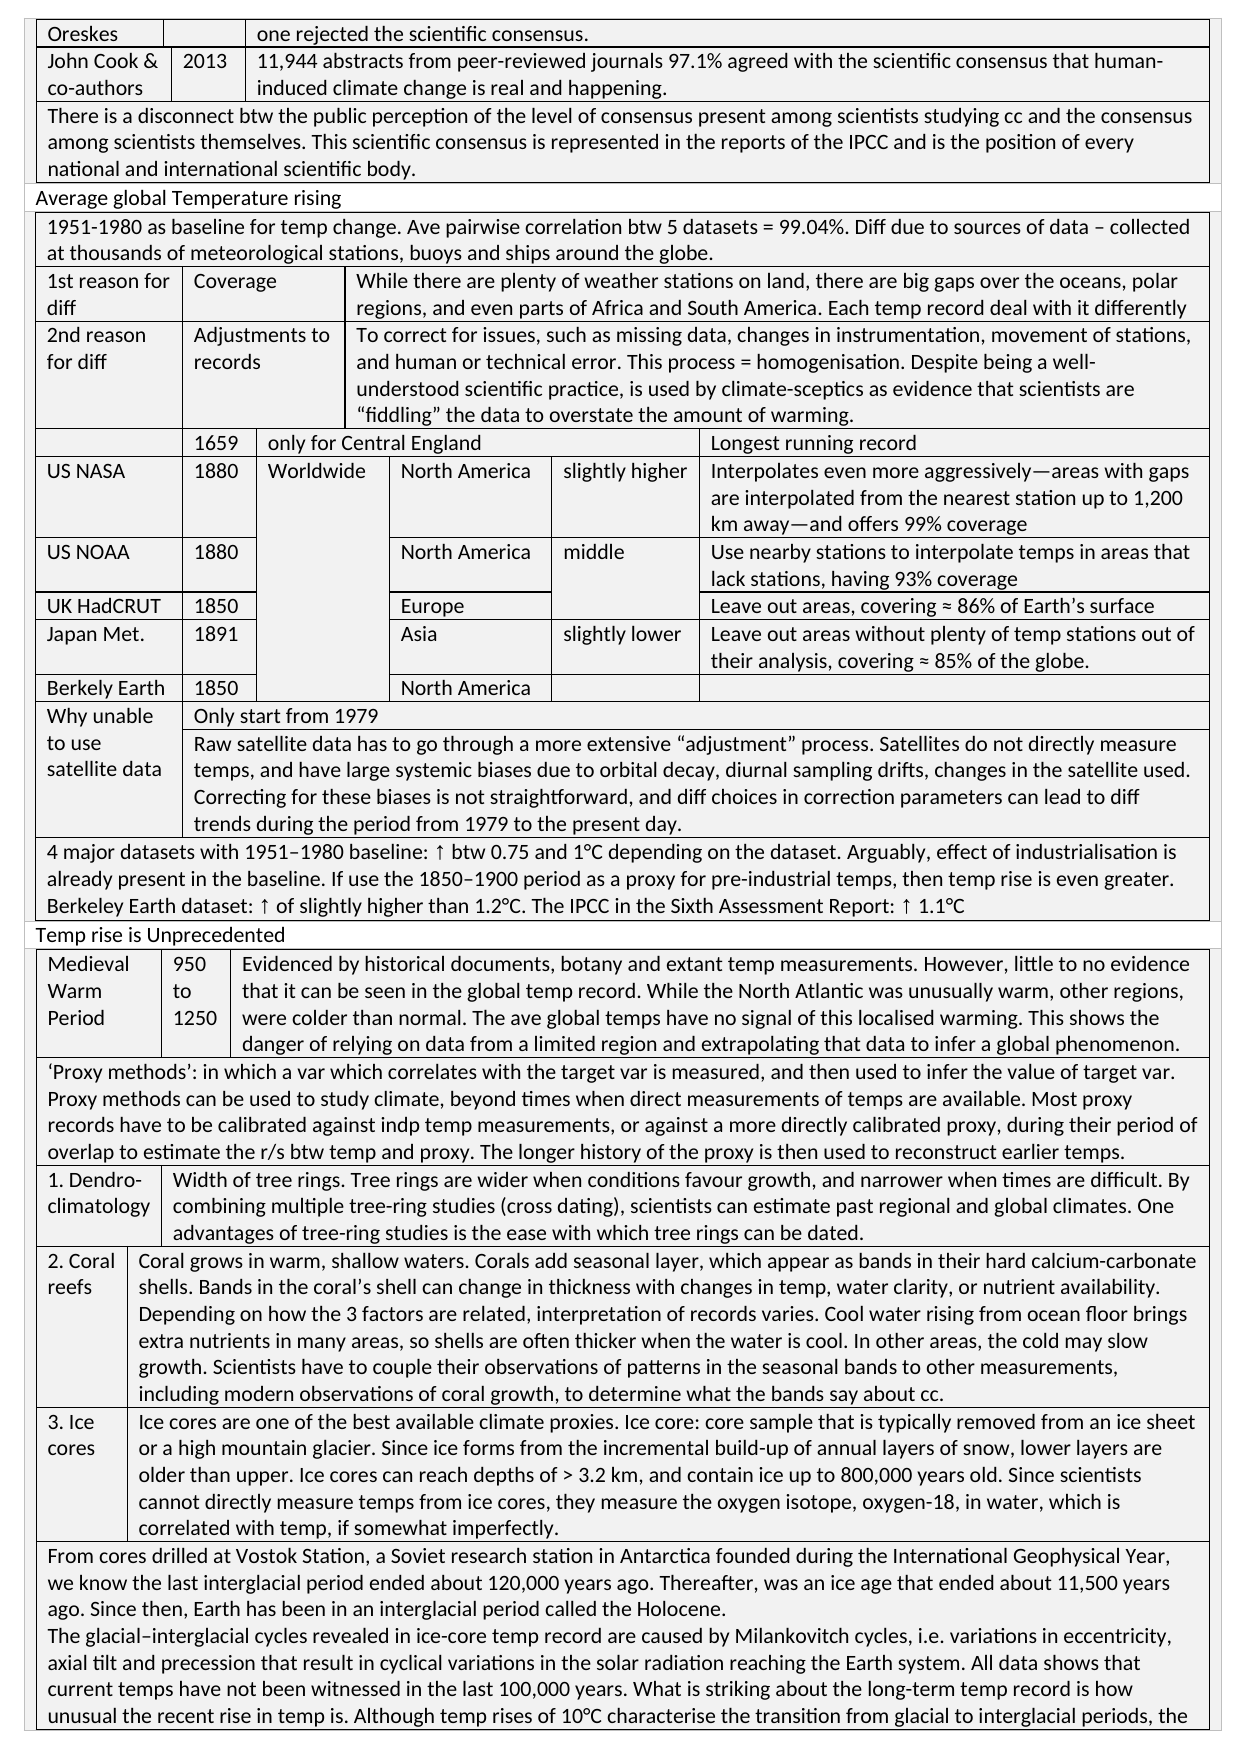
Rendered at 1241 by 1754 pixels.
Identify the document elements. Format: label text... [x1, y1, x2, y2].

table_cell [37, 1234, 1209, 1289]
table_cell Concomitant rise in Greenhouse gases [25, 720, 1221, 747]
table_cell [37, 128, 161, 208]
table_cell [37, 20, 1209, 126]
table_cell [1210, 19, 1221, 719]
table_cell [37, 209, 127, 369]
table_cell [128, 370, 1209, 503]
picture [911, 992, 1172, 1149]
table_cell Anthropogenic or natural rise in CO2 [25, 1291, 1221, 1318]
picture [403, 992, 643, 1153]
table_cell [644, 992, 1209, 1233]
table_cell [37, 370, 127, 503]
picture [644, 992, 905, 1151]
table_cell [162, 128, 1209, 208]
table_cell [25, 19, 36, 719]
table_cell [37, 992, 643, 1233]
table_cell [482, 749, 1209, 991]
table_cell [128, 209, 1209, 369]
table_cell [37, 504, 1209, 718]
table_cell [37, 749, 481, 991]
table_cell [25, 748, 36, 1290]
table_cell [1210, 748, 1221, 1290]
